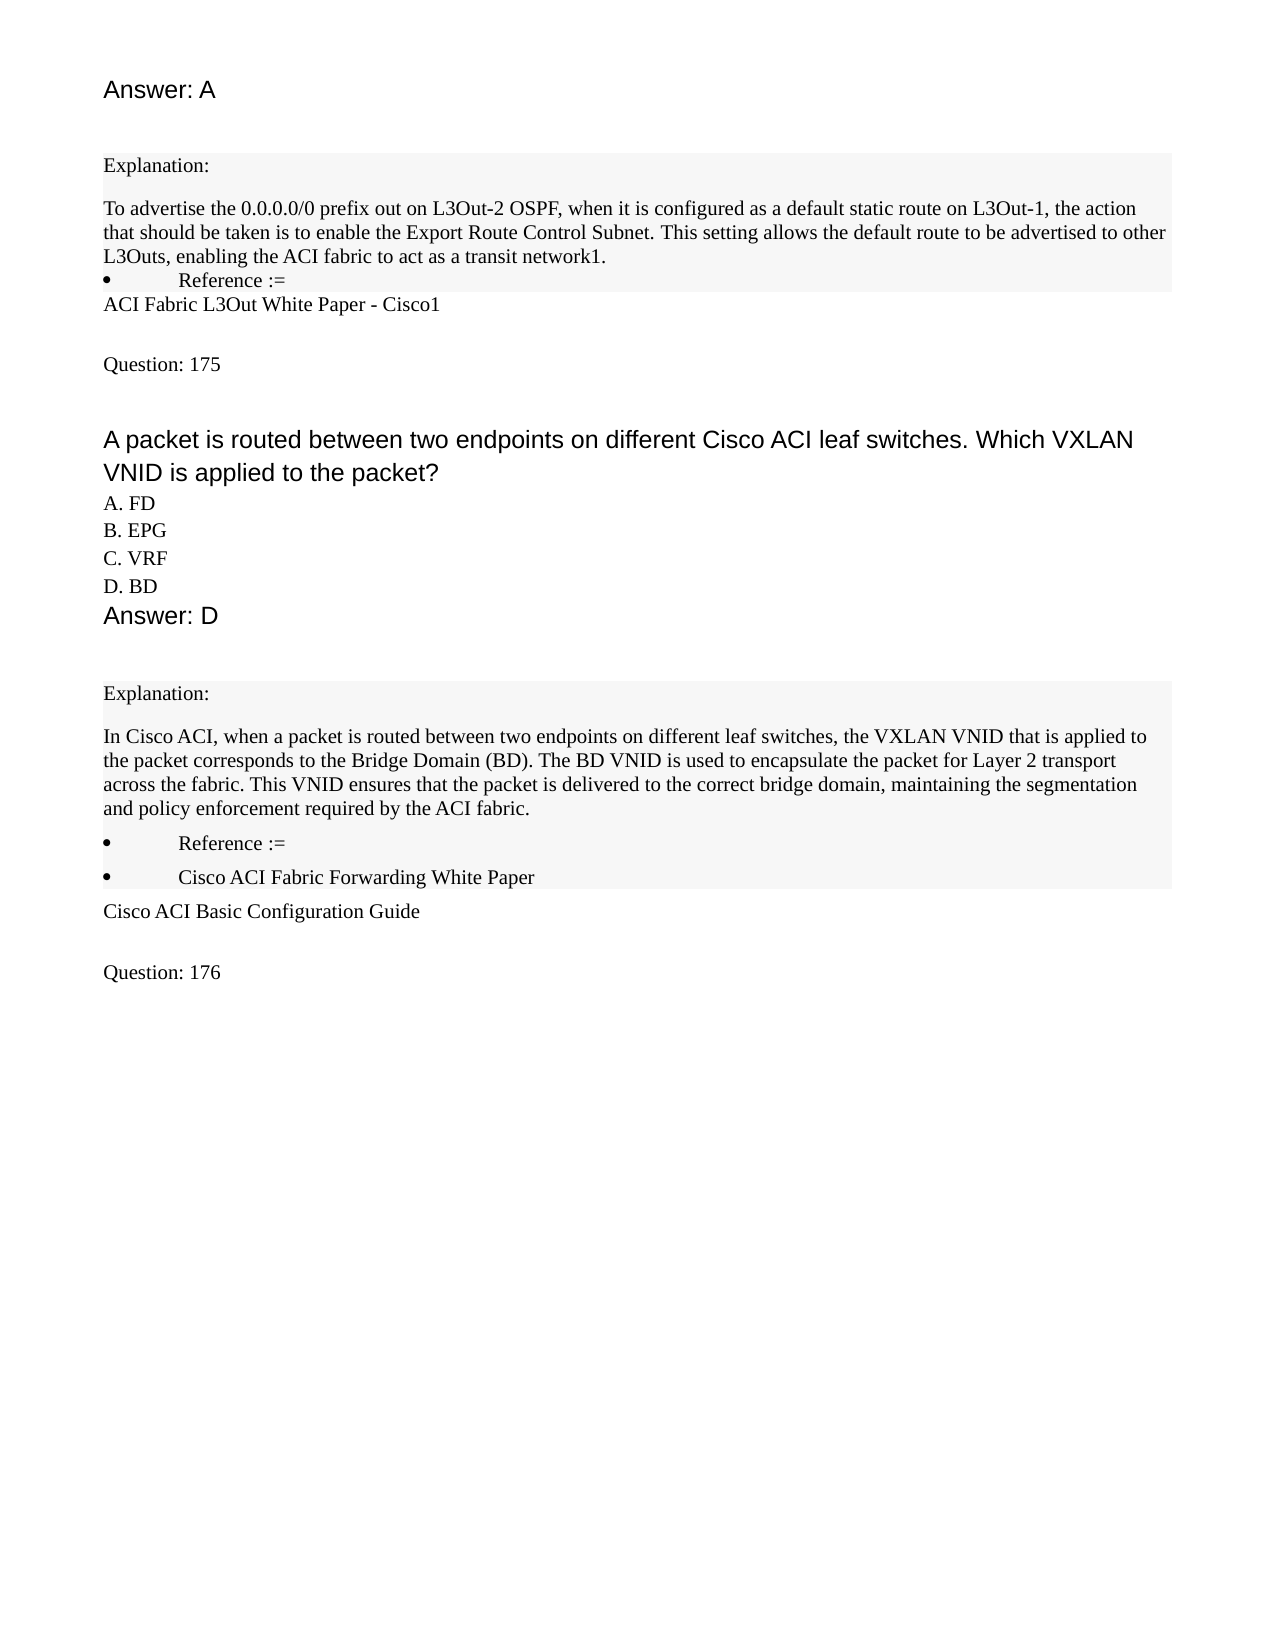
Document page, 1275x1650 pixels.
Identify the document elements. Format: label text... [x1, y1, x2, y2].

text Question: 175 [103, 352, 1172, 376]
text Question: 176 [103, 960, 1172, 984]
text C. VRF [103, 546, 1172, 570]
text D. BD [103, 573, 1172, 598]
text B. EPG [103, 518, 1172, 542]
text Explanation: [103, 681, 1172, 705]
text To advertise the 0.0.0.0/0 prefix out on L3Out-2 OSPF, when it is configured as a default static route on L3Out-1, the action that should be taken is to enable the Export Route Control Subnet. This setting allows the default route to be advertised to other L3Outs, enabling the ACI fabric to act as a transit network1. [103, 196, 1172, 268]
text Explanation: [103, 153, 1172, 177]
text A packet is routed between two endpoints on different Cisco ACI leaf switches. Which VXLAN VNID is applied to the packet? [103, 425, 1172, 486]
text Answer: D [103, 601, 1172, 630]
text Cisco ACI Basic Configuration Guide [103, 899, 1172, 923]
text Answer: A [103, 75, 1172, 104]
list Reference := [103, 268, 1172, 292]
list Cisco ACI Fabric Forwarding White Paper [103, 865, 1172, 889]
text ACI Fabric L3Out White Paper - Cisco1 [103, 292, 1172, 316]
text A. FD [103, 491, 1172, 515]
list Reference := [103, 830, 1172, 854]
text In Cisco ACI, when a packet is routed between two endpoints on different leaf switches, the VXLAN VNID that is applied to the packet corresponds to the Bridge Domain (BD). The BD VNID is used to encapsulate the packet for Layer 2 transport across the fabric. This VNID ensures that the packet is delivered to the correct bridge domain, maintaining the segmentation and policy enforcement required by the ACI fabric. [103, 724, 1172, 820]
